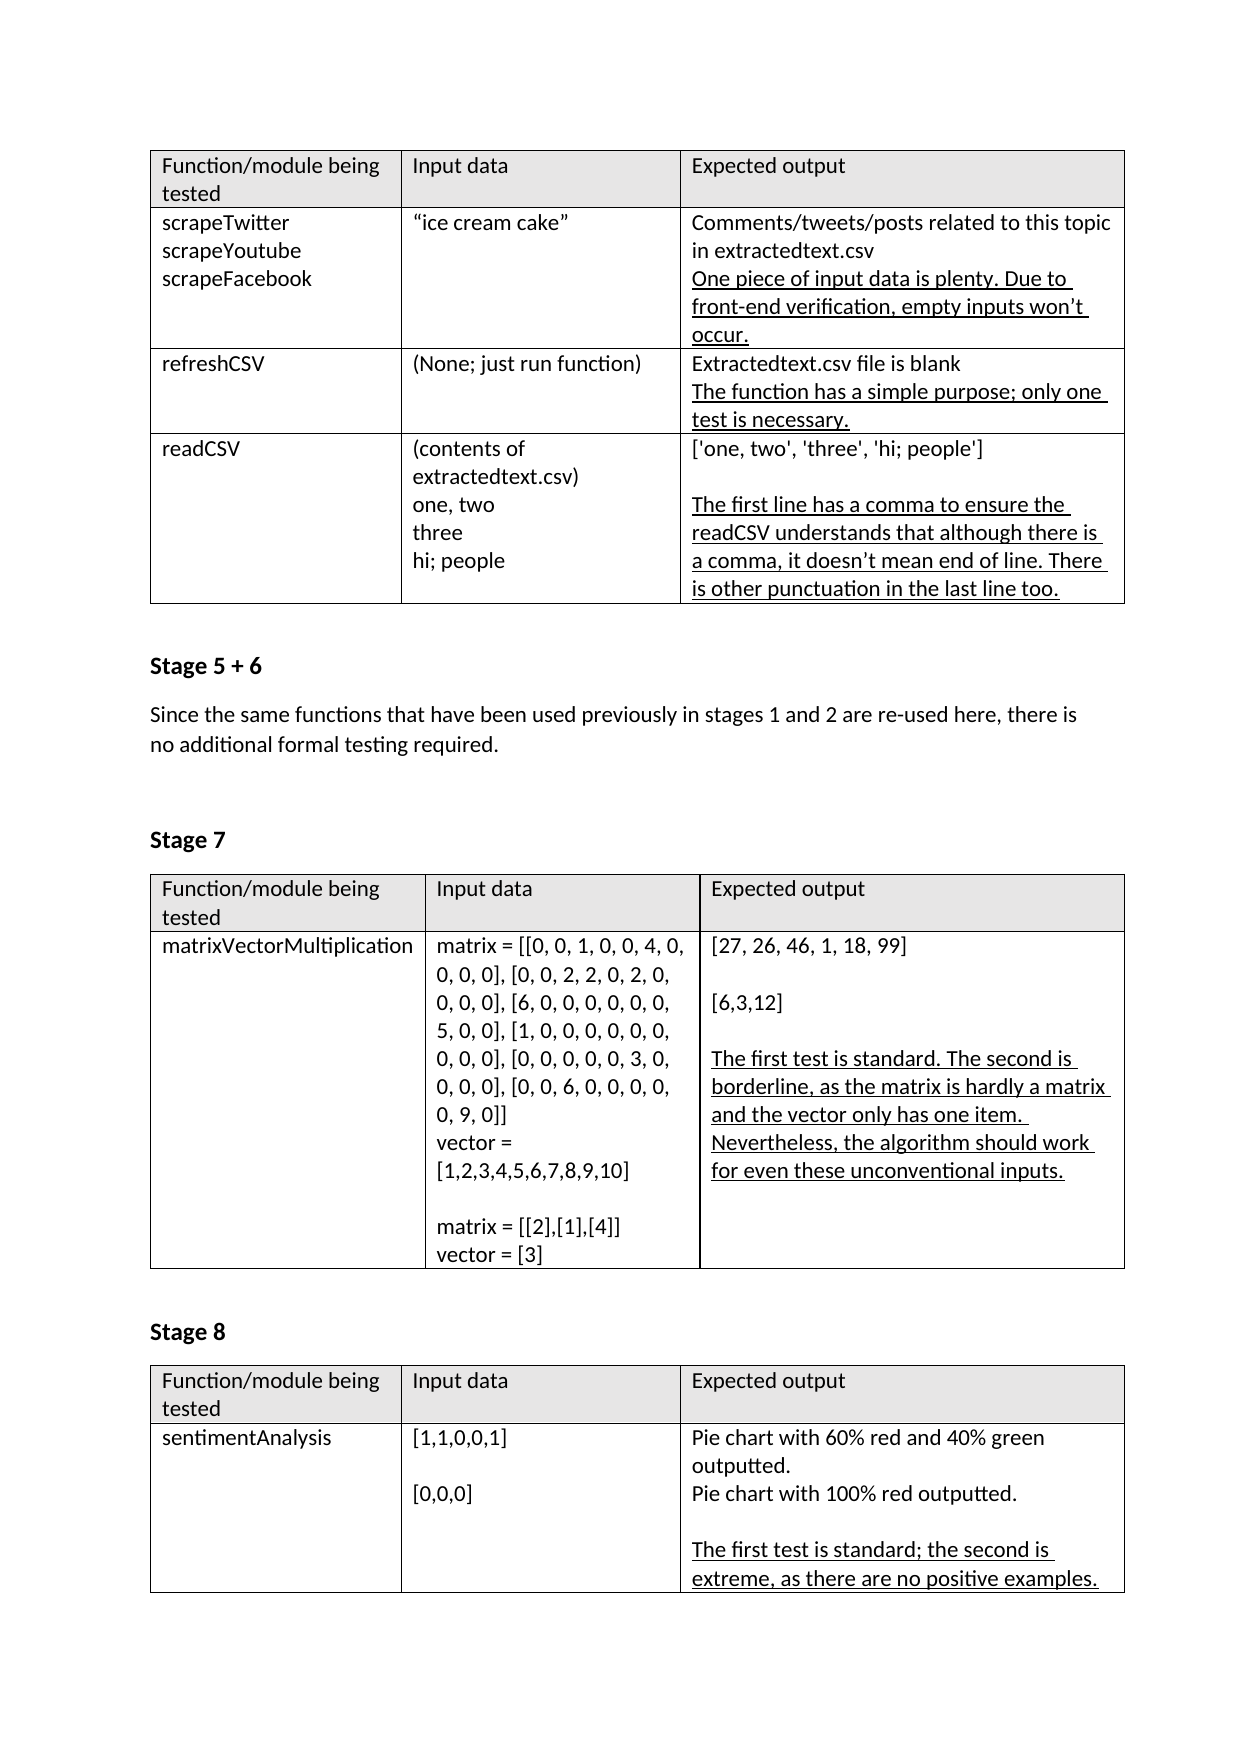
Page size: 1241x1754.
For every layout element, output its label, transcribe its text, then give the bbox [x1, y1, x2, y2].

table_cell readCSV [151, 434, 401, 602]
table_header Input data [426, 875, 699, 931]
table_cell ['one, two', 'three', 'hi; people'] The first line has a comma to ensure the readCSV understands that although there is a comma, it doesn’t mean end of line. There is other punctuation in the last line too. [681, 434, 1124, 602]
text Stage 5 + 6 [150, 650, 1090, 681]
text Since the same functions that have been used previously in stages 1 and 2 are re-used here, there is no additional formal testing required. [150, 700, 1090, 758]
table_cell (contents of extractedtext.csv) one, two three hi; people [402, 434, 680, 602]
table_header Input data [402, 1366, 680, 1422]
table_cell (None; just run function) [402, 349, 680, 433]
table_header Input data [402, 151, 680, 207]
table_cell Pie chart with 60% red and 40% green outputted. Pie chart with 100% red outputted. The first test is standard; the second is extreme, as there are no positive examples. [681, 1424, 1124, 1592]
table_cell refreshCSV [151, 349, 401, 433]
table_cell sentimentAnalysis [151, 1424, 401, 1592]
table_header Expected output [701, 875, 1124, 931]
text Stage 8 [150, 1316, 1090, 1346]
table_cell scrapeTwitter scrapeYoutube scrapeFacebook [151, 208, 401, 348]
table_header Function/module being tested [151, 875, 425, 931]
table_cell matrix = [[0, 0, 1, 0, 0, 4, 0, 0, 0, 0], [0, 0, 2, 2, 0, 2, 0, 0, 0, 0], [6, 0, 0, 0, 0, 0, 0, 5, 0, 0], [1, 0, 0, 0, 0, 0, 0, 0, 0, 0], [0, 0, 0, 0, 0, 3, 0, 0, 0, 0], [0, 0, 6, 0, 0, 0, 0, 0, 9, 0]] vector = [1,2,3,4,5,6,7,8,9,10] matrix = [[2],[1],[4]] vector = [3] [426, 932, 699, 1268]
table_header Function/module being tested [151, 1366, 401, 1422]
text Stage 7 [150, 824, 1090, 854]
table_cell Extractedtext.csv file is blank The function has a simple purpose; only one test is necessary. [681, 349, 1124, 433]
table_cell Comments/tweets/posts related to this topic in extractedtext.csv One piece of input data is plenty. Due to front-end verification, empty inputs won’t occur. [681, 208, 1124, 348]
table_cell [1,1,0,0,1] [0,0,0] [402, 1424, 680, 1592]
table_header Function/module being tested [151, 151, 401, 207]
table_cell “ice cream cake” [402, 208, 680, 348]
table_cell [27, 26, 46, 1, 18, 99] [6,3,12] The first test is standard. The second is borderline, as the matrix is hardly a matrix and the vector only has one item. Nevertheless, the algorithm should work for even these unconventional inputs. [701, 932, 1124, 1268]
table_header Expected output [681, 1366, 1124, 1422]
table_cell matrixVectorMultiplication [151, 932, 425, 1268]
table_header Expected output [681, 151, 1124, 207]
